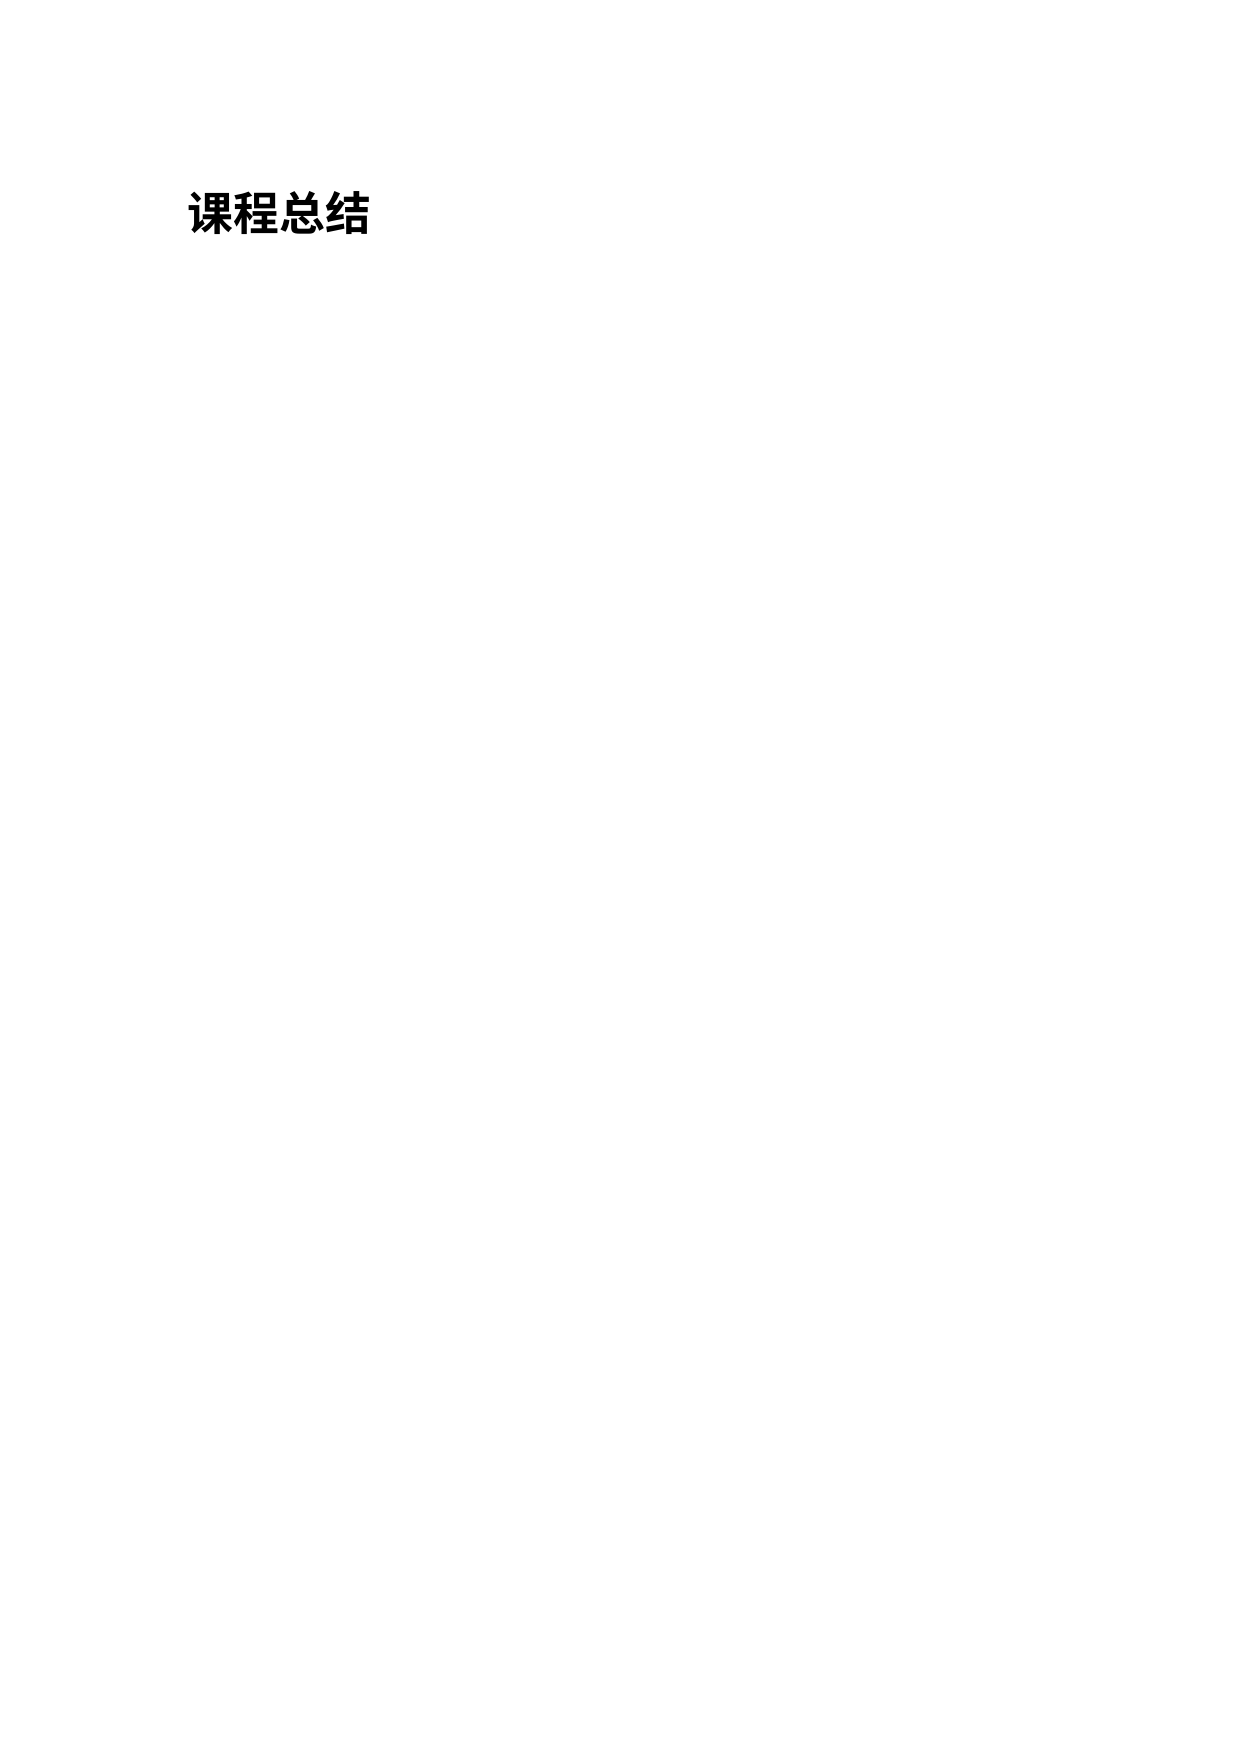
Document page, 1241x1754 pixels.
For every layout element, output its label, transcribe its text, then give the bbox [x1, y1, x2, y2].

subtitle 课程总结 [187, 162, 1053, 259]
